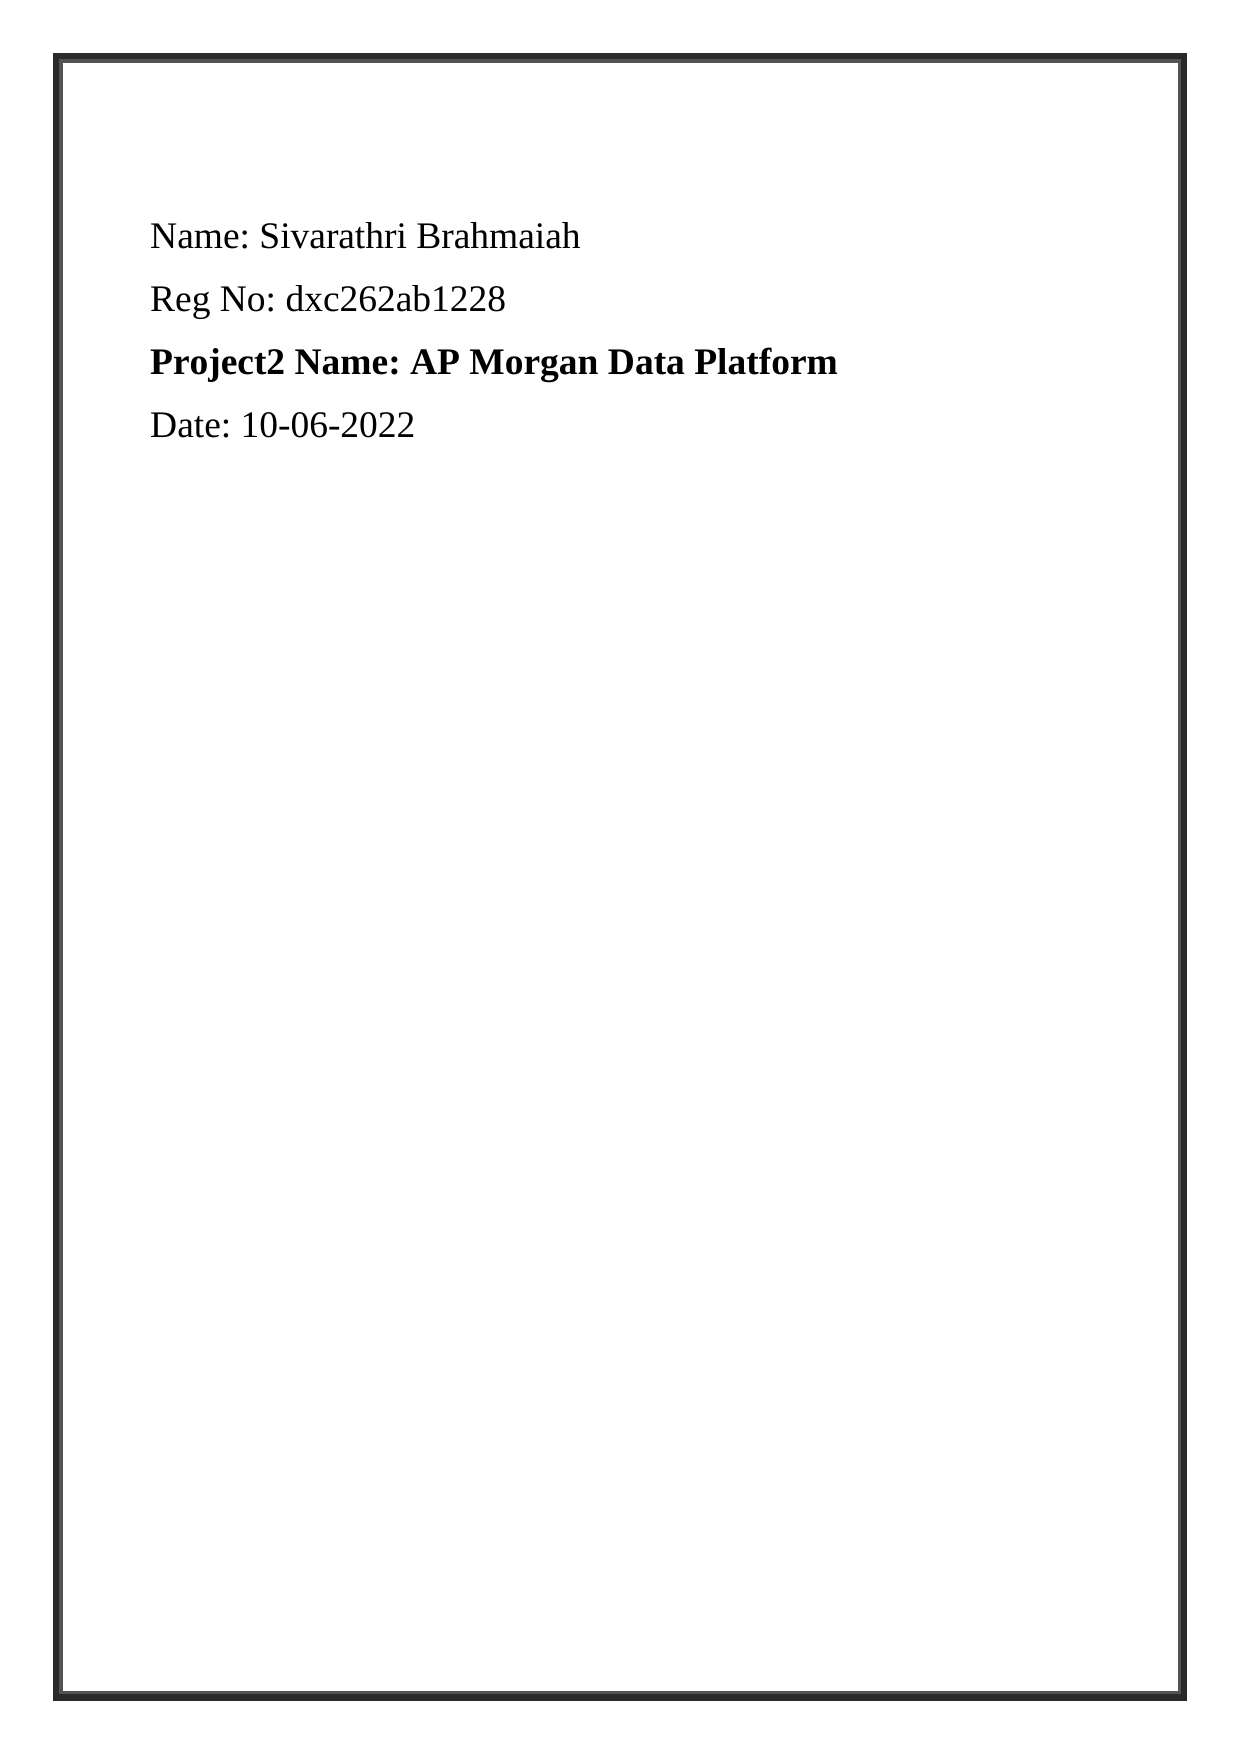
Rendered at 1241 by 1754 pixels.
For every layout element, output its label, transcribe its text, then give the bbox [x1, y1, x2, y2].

text Reg No: dxc262ab1228 [150, 276, 1090, 319]
text Name: Sivarathri Brahmaiah No [150, 213, 1090, 256]
text Date: 10-06-2022 [150, 403, 1090, 446]
text Project2 Name: AP Morgan Data Platform [150, 340, 1090, 383]
